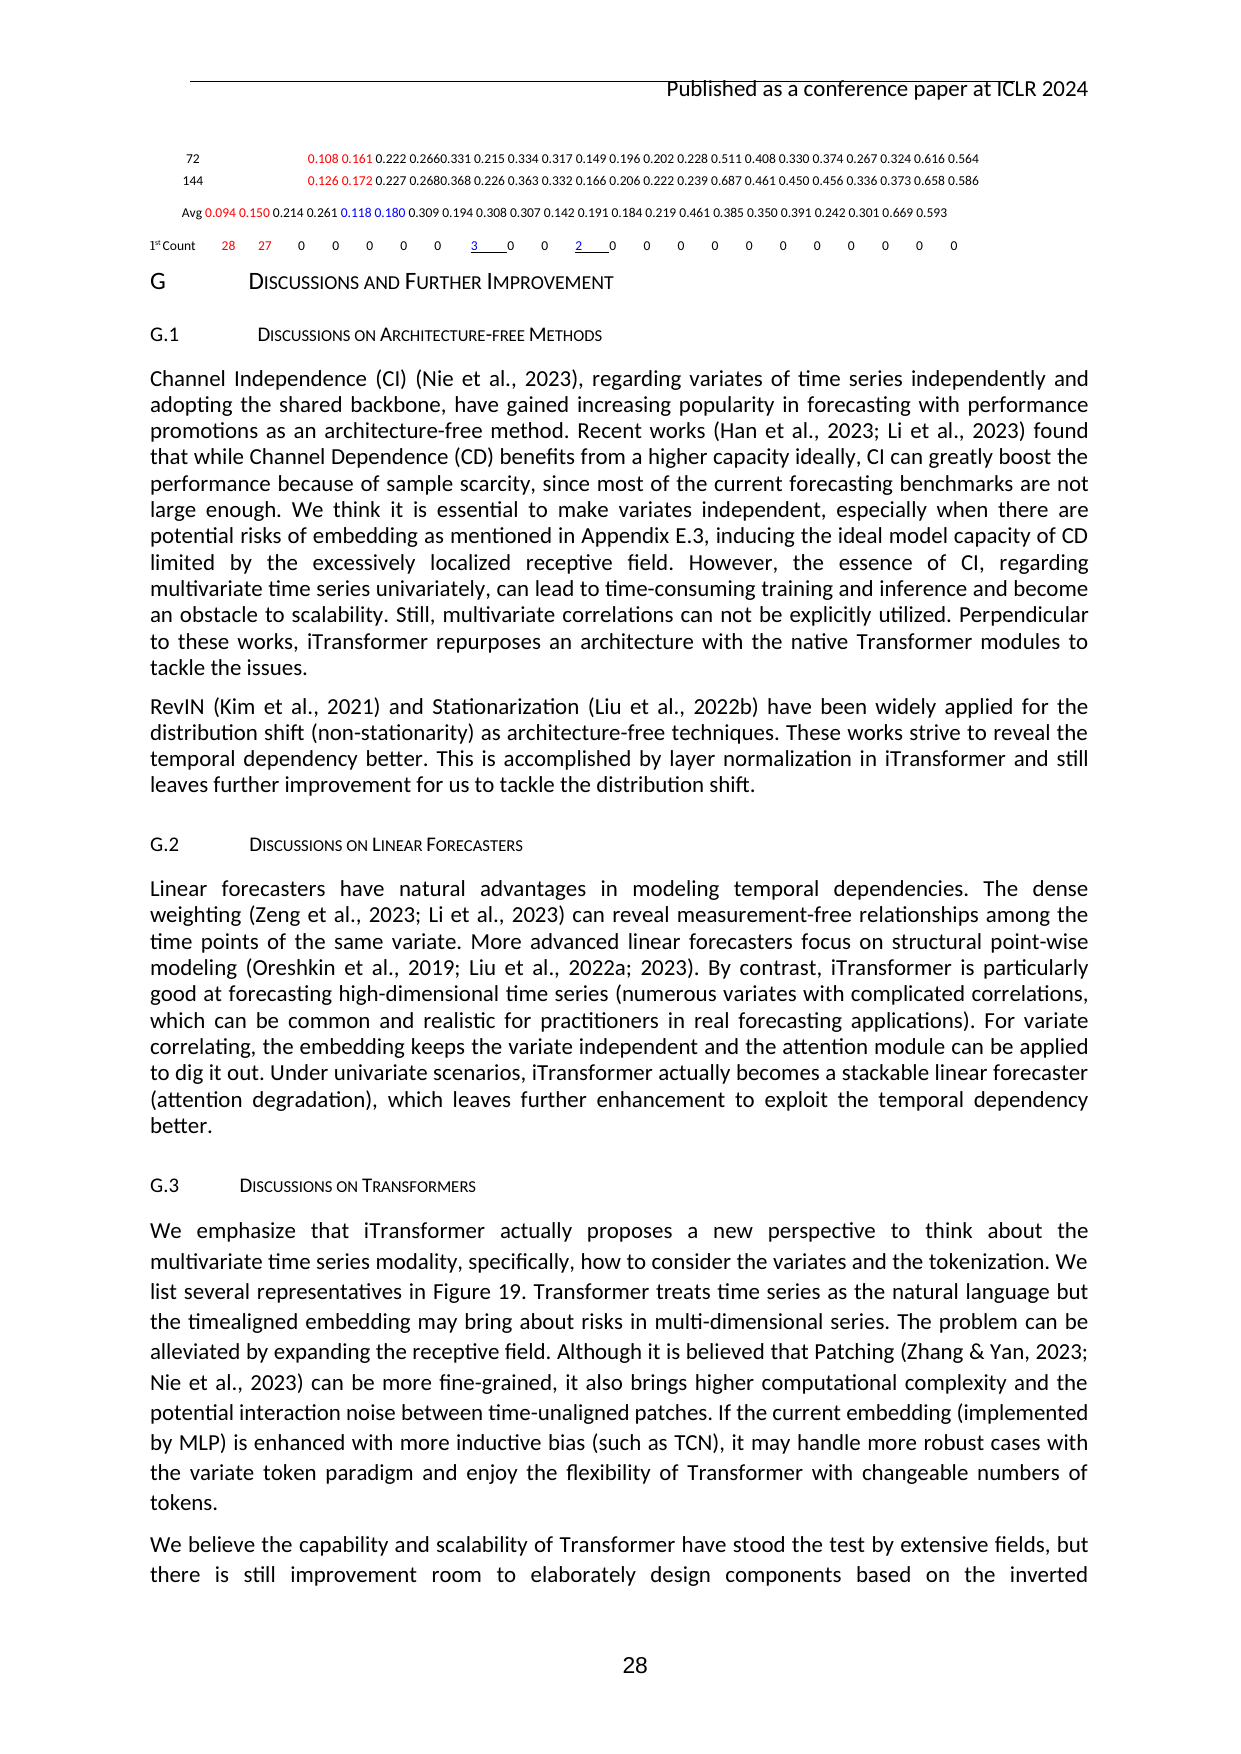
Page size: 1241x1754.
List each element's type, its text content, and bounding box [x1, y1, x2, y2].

text 144 0.126 0.172 0.227 0.2680.368 0.226 0.363 0.332 0.166 0.206 0.222 0.239 0.687 0.461 0.450 0.456 0.336 0.373 0.658 0.586 [150, 173, 1090, 189]
subtitle G.3 DISCUSSIONS ON TRANSFORMERS [150, 1172, 1090, 1198]
subtitle G.1 DISCUSSIONS ON ARCHITECTURE-FREE METHODS [150, 321, 1090, 346]
subtitle G.2 DISCUSSIONS ON LINEAR FORECASTERS [150, 831, 1090, 857]
text 72 0.108 0.161 0.222 0.2660.331 0.215 0.334 0.317 0.149 0.196 0.202 0.228 0.511 0.408 0.330 0.374 0.267 0.324 0.616 0.564 [150, 150, 1090, 167]
text Avg 0.094 0.150 0.214 0.261 0.118 0.180 0.309 0.194 0.308 0.307 0.142 0.191 0.184 0.219 0.461 0.385 0.350 0.391 0.242 0.301 0.669 0.593 [182, 204, 1090, 221]
text Channel Independence (CI) (Nie et al., 2023), regarding variates of time series independently and adopting the shared backbone, have gained increasing popularity in forecasting with performance promotions as an architecture-free method. Recent works (Han et al., 2023; Li et al., 2023) found that while Channel Dependence (CD) benefits from a higher capacity ideally, CI can greatly boost the performance because of sample scarcity, since most of the current forecasting benchmarks are not large enough. We think it is essential to make variates independent, especially when there are potential risks of embedding as mentioned in Appendix E.3, inducing the ideal model capacity of CD limited by the excessively localized receptive field. However, the essence of CI, regarding multivariate time series univariately, can lead to time-consuming training and inference and become an obstacle to scalability. Still, multivariate correlations can not be explicitly utilized. Perpendicular to these works, iTransformer repurposes an architecture with the native Transformer modules to tackle the issues. [150, 365, 1090, 681]
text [150, 1530, 1090, 1589]
text Linear forecasters have natural advantages in modeling temporal dependencies. The dense weighting (Zeng et al., 2023; Li et al., 2023) can reveal measurement-free relationships among the time points of the same variate. More advanced linear forecasters focus on structural point-wise modeling (Oreshkin et al., 2019; Liu et al., 2022a; 2023). By contrast, iTransformer is particularly good at forecasting high-dimensional time series (numerous variates with complicated correlations, which can be common and realistic for practitioners in real forecasting applications). For variate correlating, the embedding keeps the variate independent and the attention module can be applied to dig it out. Under univariate scenarios, iTransformer actually becomes a stackable linear forecaster (attention degradation), which leaves further enhancement to exploit the temporal dependency better. [150, 876, 1090, 1139]
text RevIN (Kim et al., 2021) and Stationarization (Liu et al., 2022b) have been widely applied for the distribution shift (non-stationarity) as architecture-free techniques. These works strive to reveal the temporal dependency better. This is accomplished by layer normalization in iTransformer and still leaves further improvement for us to tackle the distribution shift. [150, 693, 1090, 798]
text We emphasize that iTransformer actually proposes a new perspective to think about the multivariate time series modality, specifically, how to consider the variates and the tokenization. We list several representatives in Figure 19. Transformer treats time series as the natural language but the timealigned embedding may bring about risks in multi-dimensional series. The problem can be alleviated by expanding the receptive field. Although it is believed that Patching (Zhang & Yan, 2023; Nie et al., 2023) can be more fine-grained, it also brings higher computational complexity and the potential interaction noise between time-unaligned patches. If the current embedding (implemented by MLP) is enhanced with more inductive bias (such as TCN), it may handle more robust cases with the variate token paradigm and enjoy the flexibility of Transformer with changeable numbers of tokens. [150, 1217, 1090, 1517]
subtitle G DISCUSSIONS AND FURTHER IMPROVEMENT [150, 265, 1090, 296]
text 1st Count 28 27 0 0 0 0 0 3 0 0 2 0 0 0 0 0 0 0 0 0 0 0 [150, 237, 1090, 254]
